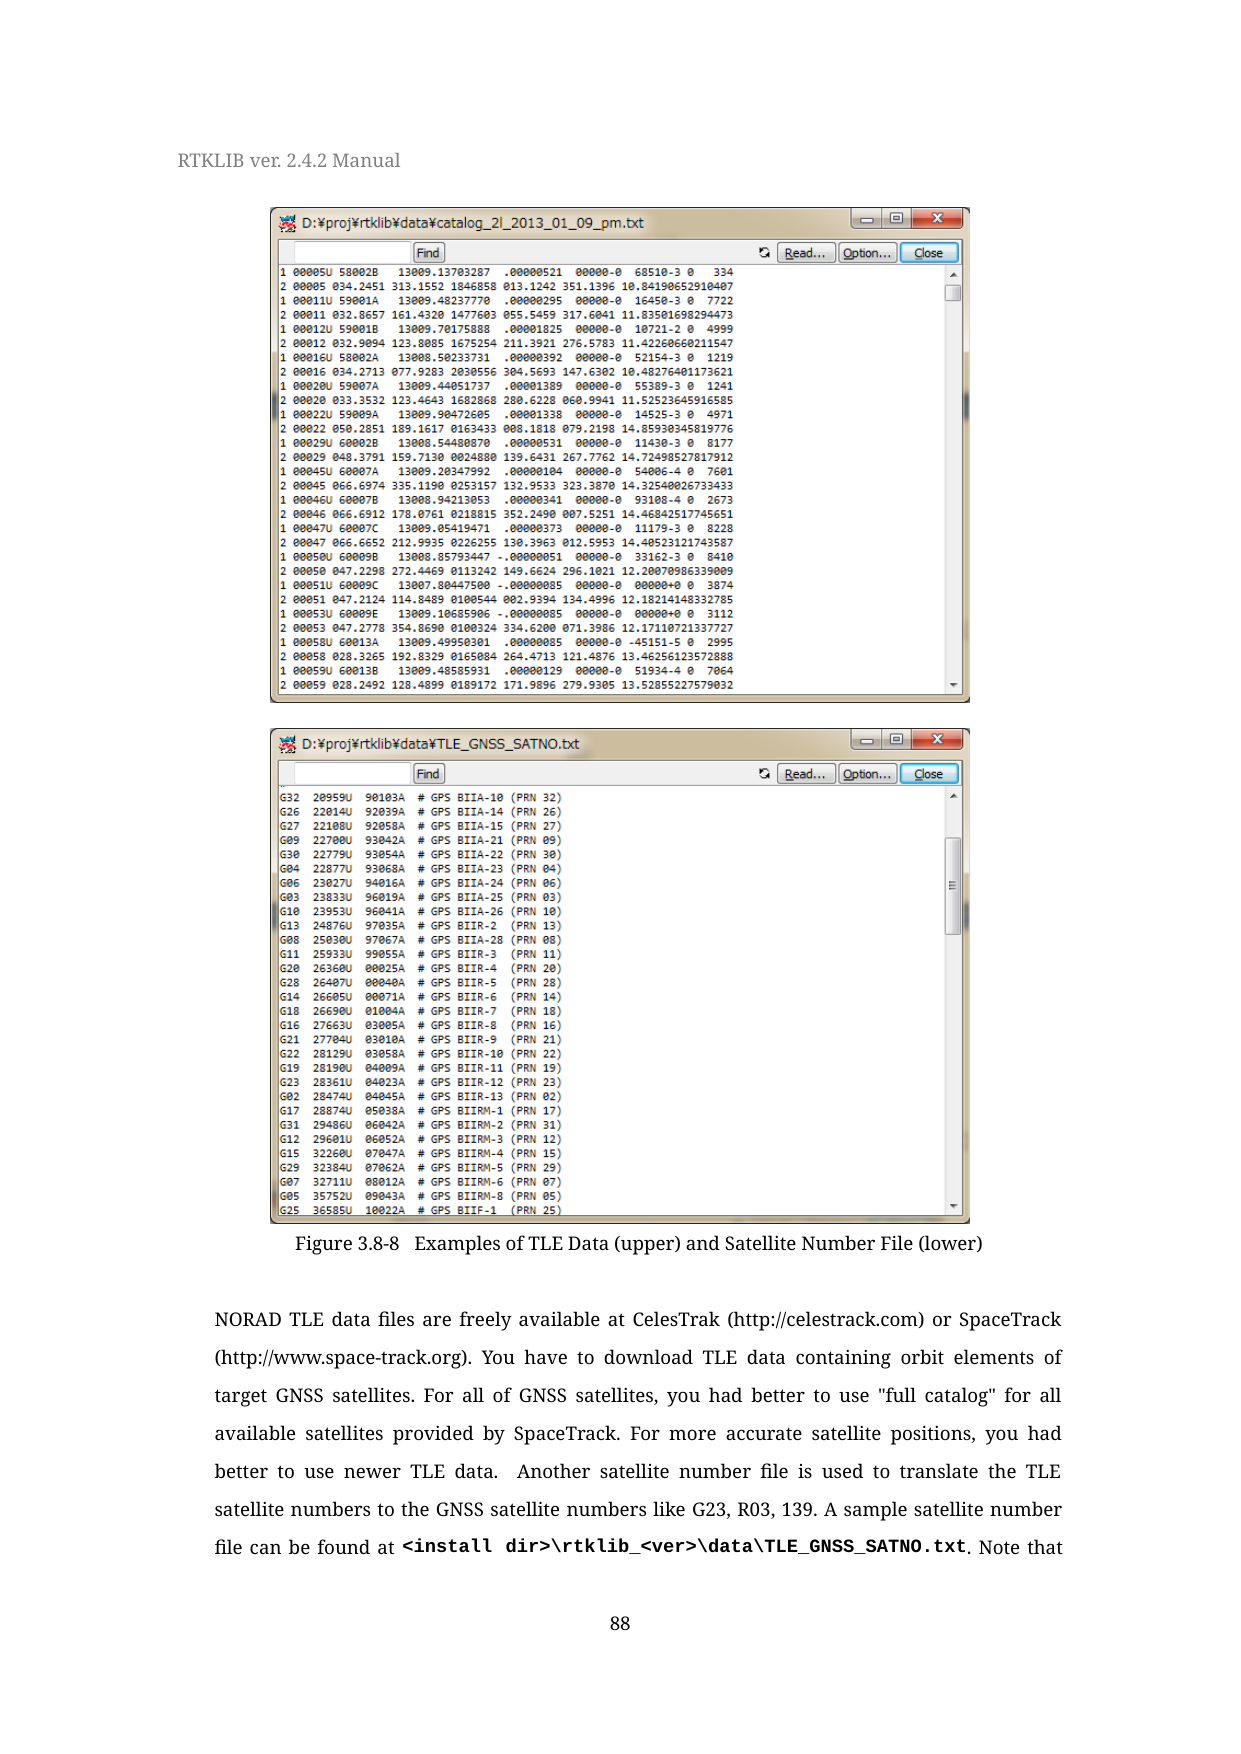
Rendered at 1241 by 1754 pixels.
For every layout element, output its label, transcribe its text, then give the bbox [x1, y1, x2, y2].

picture [270, 728, 970, 1224]
picture [270, 207, 970, 703]
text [214, 1300, 1063, 1566]
text Figure 3.8-8 Examples of TLE Data (upper) and Satellite Number File (lower) [215, 1224, 1063, 1262]
